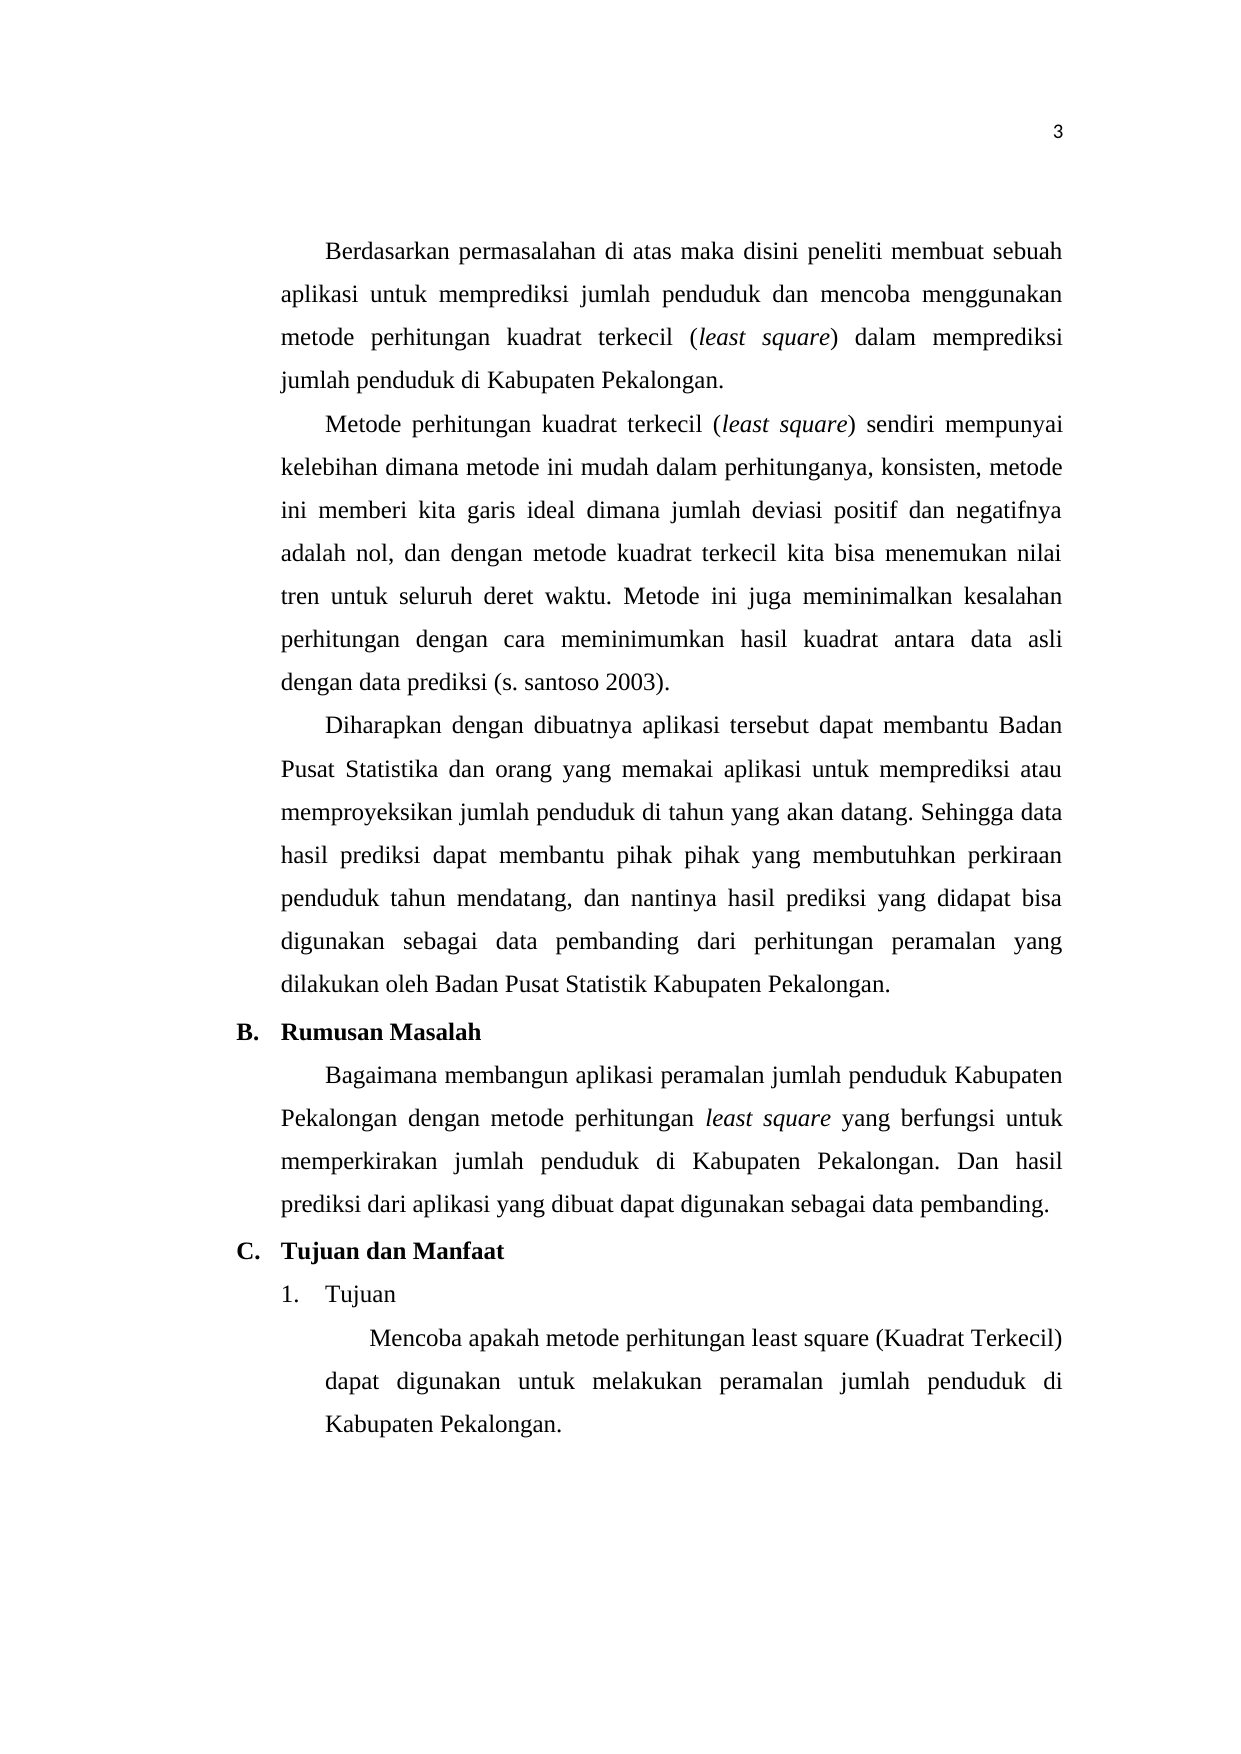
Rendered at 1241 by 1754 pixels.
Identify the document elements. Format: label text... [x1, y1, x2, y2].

text Mencoba apakah metode perhitungan least square (Kuadrat Terkecil) dapat digunakan untuk melakukan peramalan jumlah penduduk di Kabupaten Pekalongan. [325, 1323, 1063, 1438]
list Tujuan [281, 1279, 1063, 1308]
text Berdasarkan permasalahan di atas maka disini peneliti membuat sebuah aplikasi untuk memprediksi jumlah penduduk dan mencoba menggunakan metode perhitungan kuadrat terkecil (least square) dalam memprediksi jumlah penduduk di Kabupaten Pekalongan. [281, 236, 1063, 394]
text Metode perhitungan kuadrat terkecil (least square) sendiri mempunyai kelebihan dimana metode ini mudah dalam perhitunganya, konsisten, metode ini memberi kita garis ideal dimana jumlah deviasi positif dan negatifnya adalah nol, dan dengan metode kuadrat terkecil kita bisa menemukan nilai tren untuk seluruh deret waktu. Metode ini juga meminimalkan kesalahan perhitungan dengan cara meminimumkan hasil kuadrat antara data asli dengan data prediksi . [281, 409, 1063, 696]
text Diharapkan dengan dibuatnya aplikasi tersebut dapat membantu Badan Pusat Statistika dan orang yang memakai aplikasi untuk memprediksi atau memproyeksikan jumlah penduduk di tahun yang akan datang. Sehingga data hasil prediksi dapat membantu pihak pihak yang membutuhkan perkiraan penduduk tahun mendatang, dan nantinya hasil prediksi yang didapat bisa digunakan sebagai data pembanding dari perhitungan peramalan yang dilakukan oleh Badan Pusat Statistik Kabupaten Pekalongan. [281, 711, 1063, 998]
subtitle Tujuan dan Manfaat [236, 1236, 1063, 1265]
text Bagaimana membangun aplikasi peramalan jumlah penduduk Kabupaten Pekalongan dengan metode perhitungan least square yang berfungsi untuk memperkirakan jumlah penduduk di Kabupaten Pekalongan. Dan hasil prediksi dari aplikasi yang dibuat dapat digunakan sebagai data pembanding. [281, 1060, 1063, 1218]
subtitle Rumusan Masalah [236, 1017, 1063, 1045]
